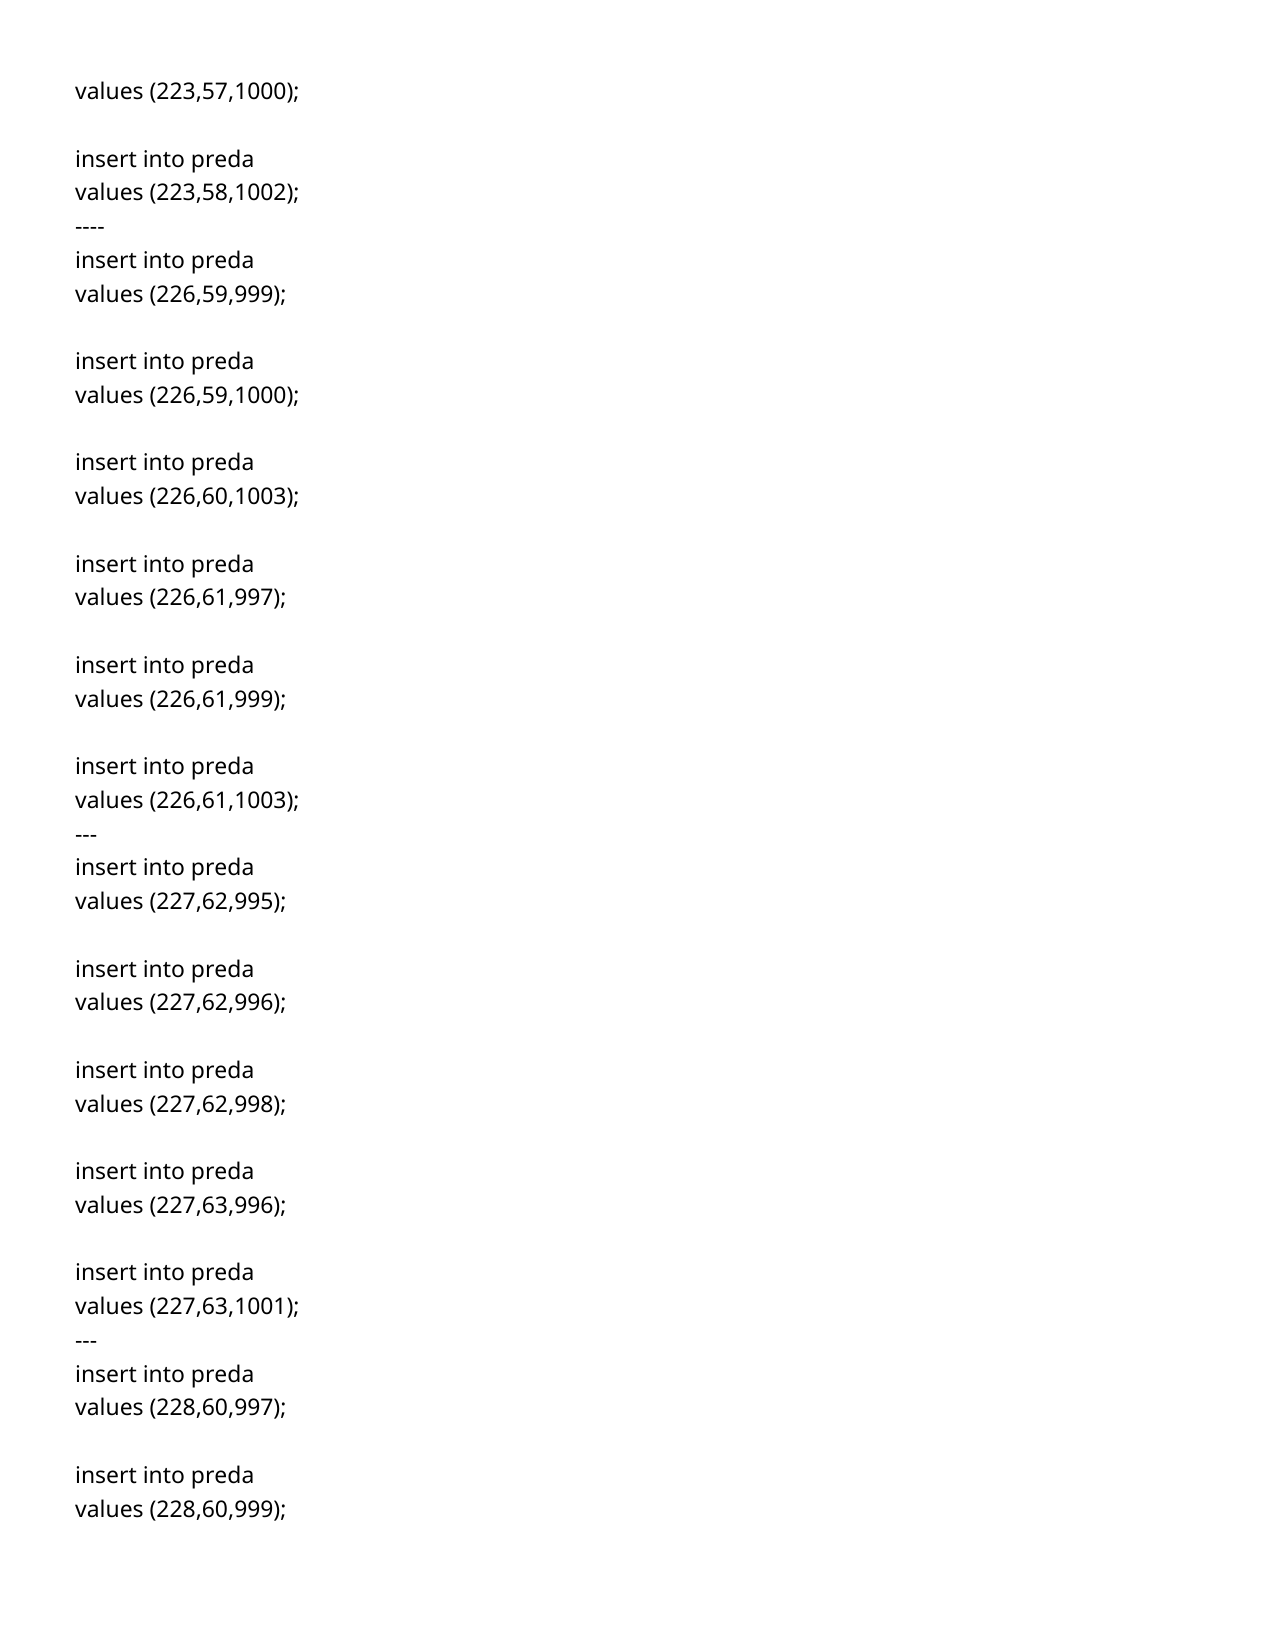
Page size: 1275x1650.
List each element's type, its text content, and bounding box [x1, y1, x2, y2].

text insert into preda [75, 1357, 1200, 1389]
text values (228,60,997); [75, 1391, 1200, 1422]
text values (226,59,1000); [75, 379, 1200, 410]
text values (226,61,1003); [75, 784, 1200, 815]
text values (223,57,1000); [75, 75, 1200, 106]
text insert into preda [75, 446, 1200, 477]
text values (226,61,997); [75, 581, 1200, 612]
text insert into preda [75, 547, 1200, 579]
text insert into preda [75, 244, 1200, 275]
text insert into preda [75, 1256, 1200, 1287]
text insert into preda [75, 1459, 1200, 1490]
text insert into preda [75, 750, 1200, 781]
text values (226,59,999); [75, 277, 1200, 309]
text insert into preda [75, 1155, 1200, 1186]
text values (228,60,999); [75, 1492, 1200, 1524]
text values (227,62,998); [75, 1087, 1200, 1119]
text values (227,62,995); [75, 885, 1200, 916]
text insert into preda [75, 952, 1200, 984]
text insert into preda [75, 649, 1200, 680]
text values (226,60,1003); [75, 480, 1200, 511]
text values (226,61,999); [75, 682, 1200, 714]
text insert into preda [75, 851, 1200, 882]
text values (227,63,1001); [75, 1290, 1200, 1321]
text values (227,62,996); [75, 986, 1200, 1017]
text insert into preda [75, 142, 1200, 174]
text insert into preda [75, 345, 1200, 376]
text ---- [75, 210, 1200, 241]
text --- [75, 1324, 1200, 1355]
text --- [75, 817, 1200, 849]
text values (227,63,996); [75, 1189, 1200, 1220]
text insert into preda [75, 1054, 1200, 1085]
text values (223,58,1002); [75, 176, 1200, 207]
